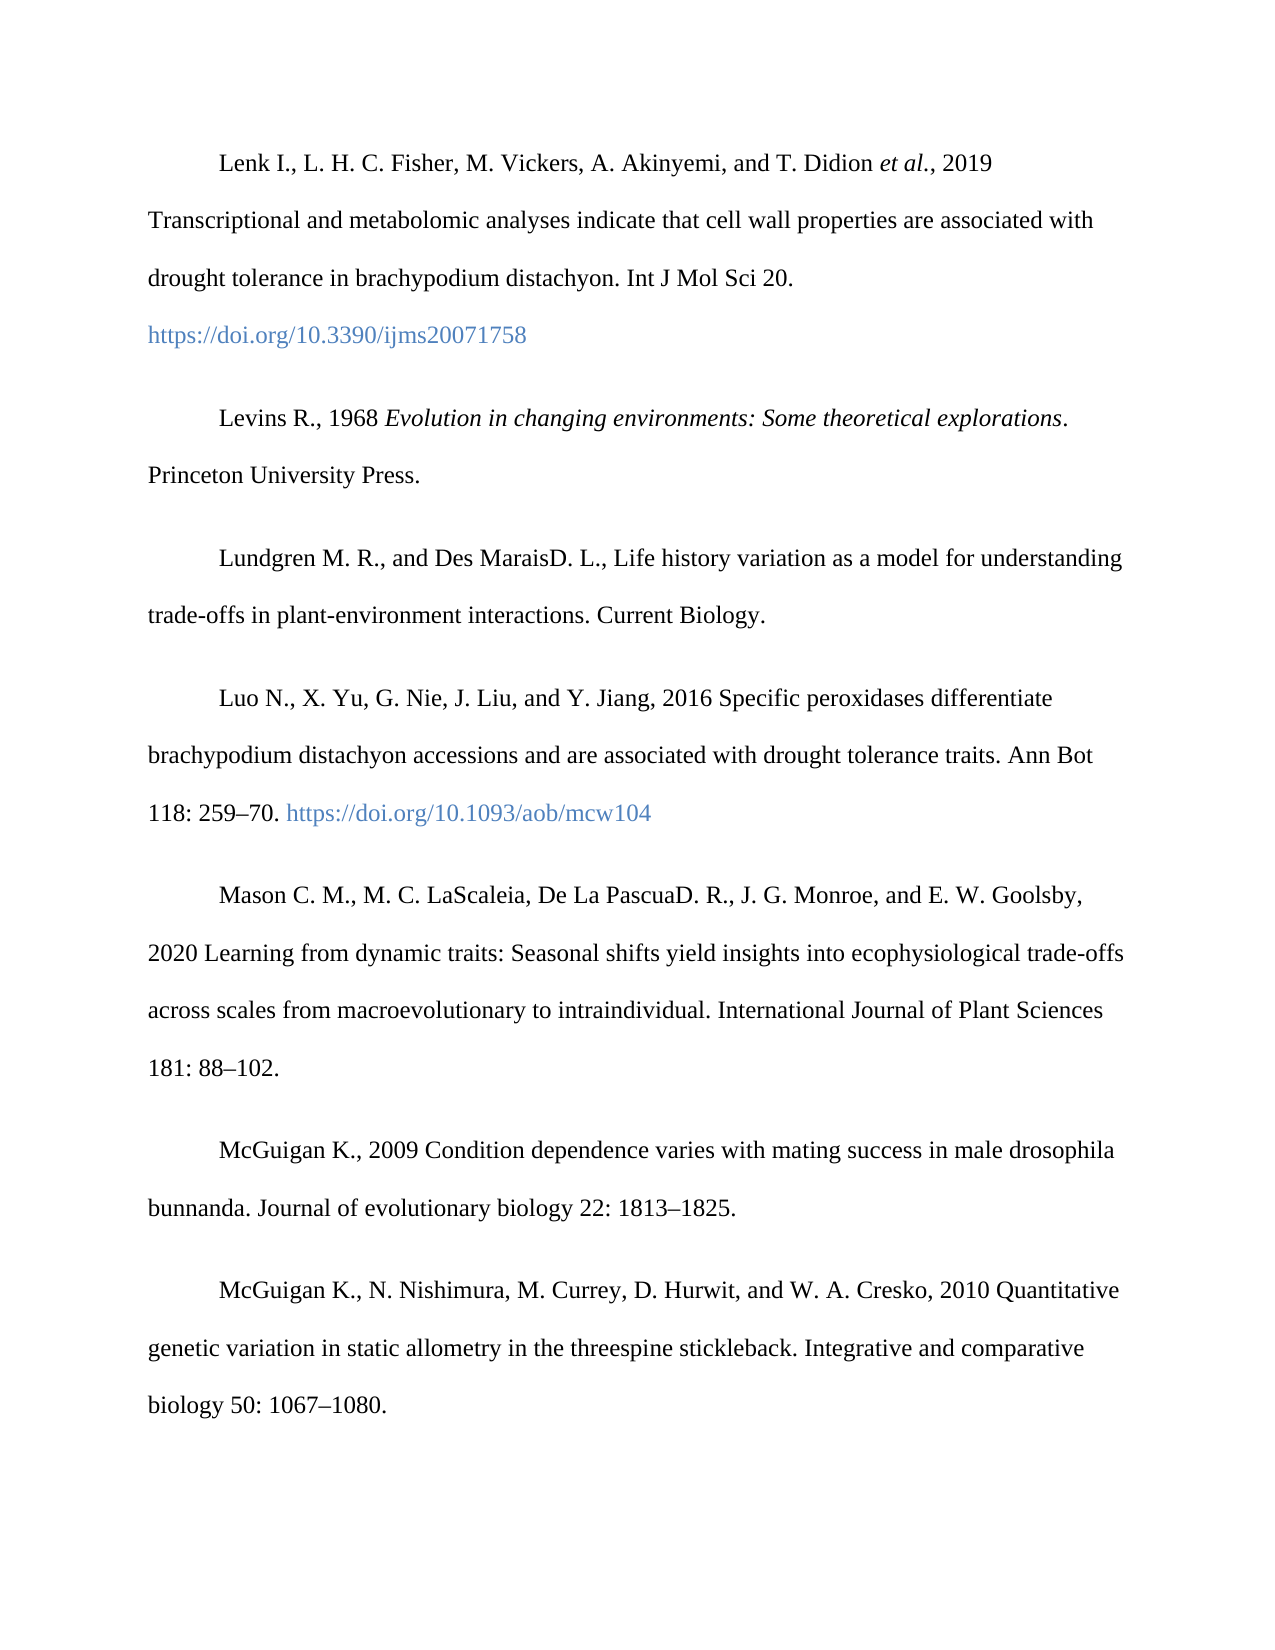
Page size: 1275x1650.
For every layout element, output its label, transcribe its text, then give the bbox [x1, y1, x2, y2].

text McGuigan K., N. Nishimura, M. Currey, D. Hurwit, and W. A. Cresko, 2010 Quantitative genetic variation in static allometry in the threespine stickleback. Integrative and comparative biology 50: 1067–1080. [148, 1275, 1127, 1419]
text Lenk I., L. H. C. Fisher, M. Vickers, A. Akinyemi, and T. Didion et al., 2019 Transcriptional and metabolomic analyses indicate that cell wall properties are associated with drought tolerance in brachypodium distachyon. Int J Mol Sci 20. https://doi.org/10.3390/ijms20071758 [148, 148, 1127, 349]
text Lundgren M. R., and Des MaraisD. L., Life history variation as a model for understanding trade-offs in plant-environment interactions. Current Biology. [148, 543, 1127, 629]
text Luo N., X. Yu, G. Nie, J. Liu, and Y. Jiang, 2016 Specific peroxidases differentiate brachypodium distachyon accessions and are associated with drought tolerance traits. Ann Bot 118: 259–70. https://doi.org/10.1093/aob/mcw104 [148, 683, 1127, 826]
text McGuigan K., 2009 Condition dependence varies with mating success in male drosophila bunnanda. Journal of evolutionary biology 22: 1813–1825. [148, 1135, 1127, 1221]
text Levins R., 1968 Evolution in changing environments: Some theoretical explorations. Princeton University Press. [148, 403, 1127, 489]
text Mason C. M., M. C. LaScaleia, De La PascuaD. R., J. G. Monroe, and E. W. Goolsby, 2020 Learning from dynamic traits: Seasonal shifts yield insights into ecophysiological trade-offs across scales from macroevolutionary to intraindividual. International Journal of Plant Sciences 181: 88–102. [148, 880, 1127, 1081]
